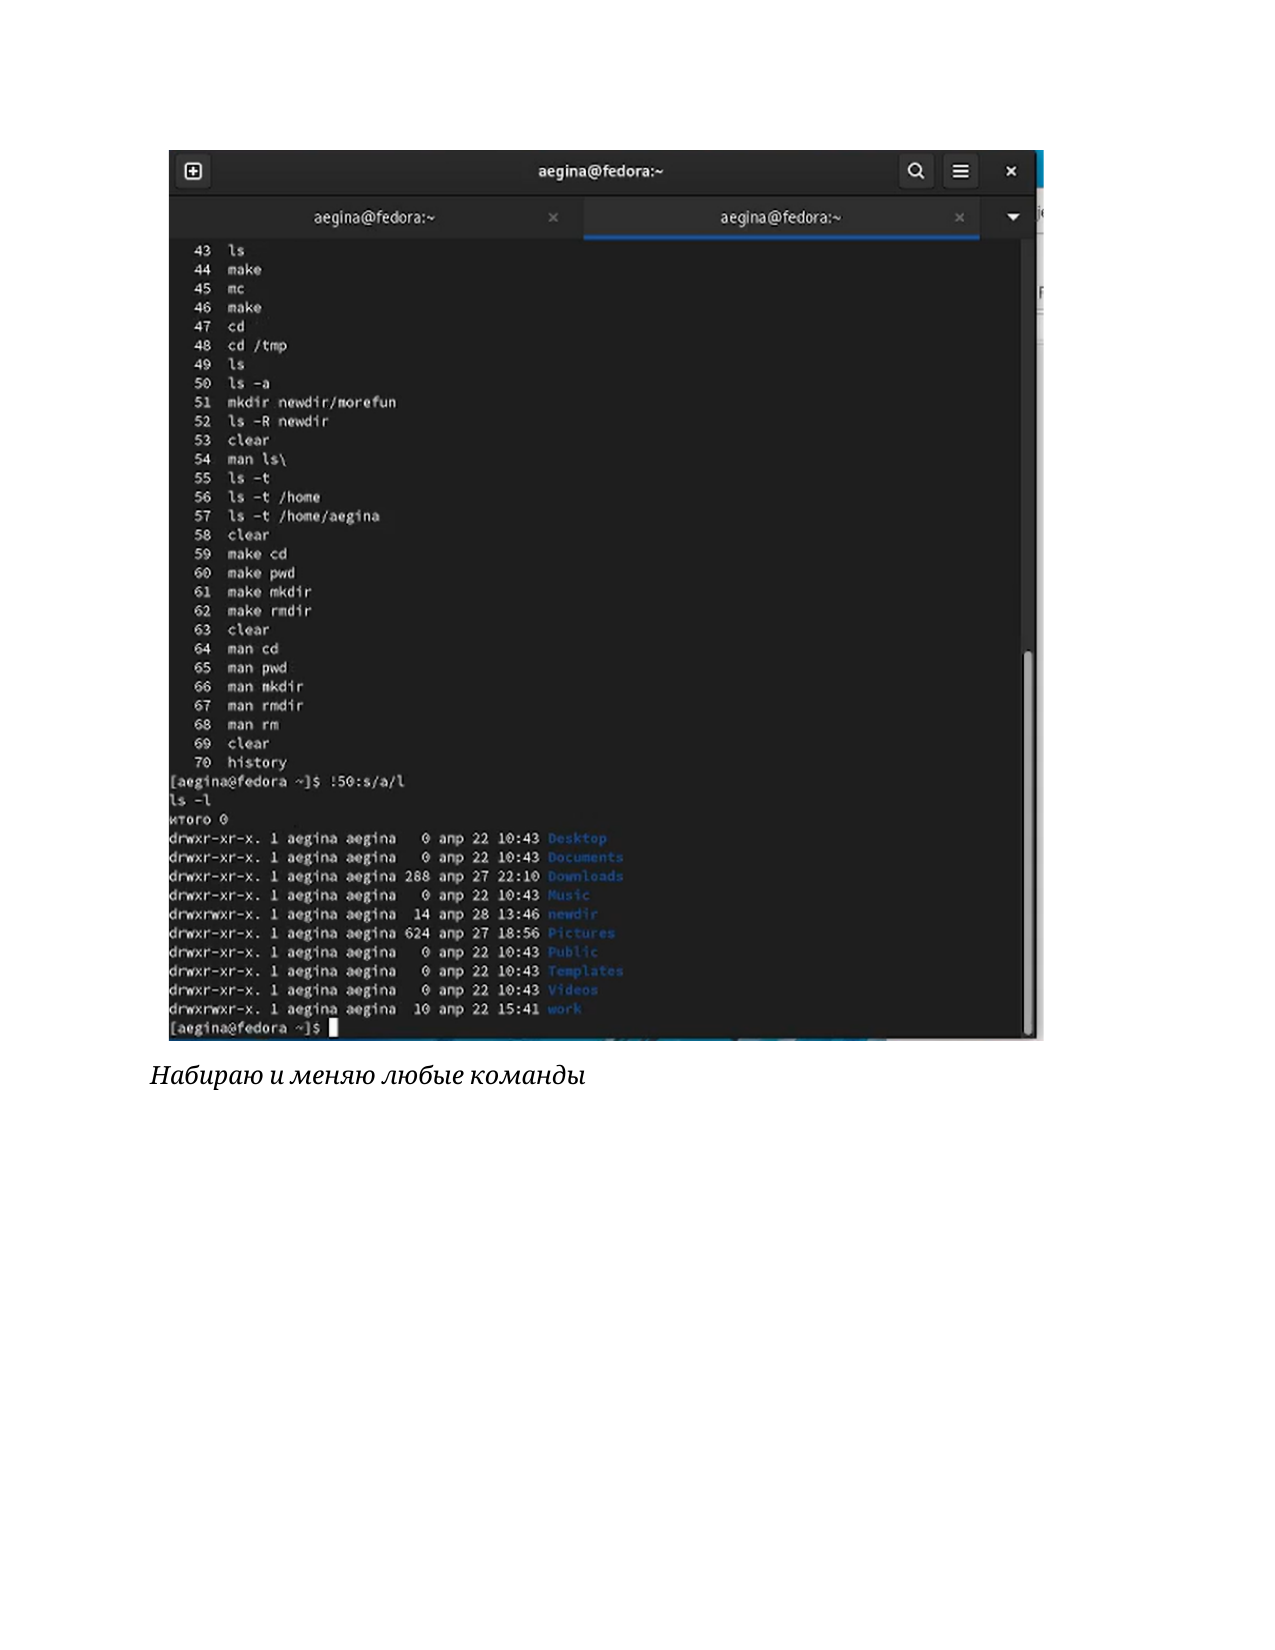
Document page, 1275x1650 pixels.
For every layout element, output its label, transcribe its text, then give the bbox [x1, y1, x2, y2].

picture [168, 150, 1044, 1041]
text Набираю и меняю любые команды [150, 1062, 1125, 1090]
